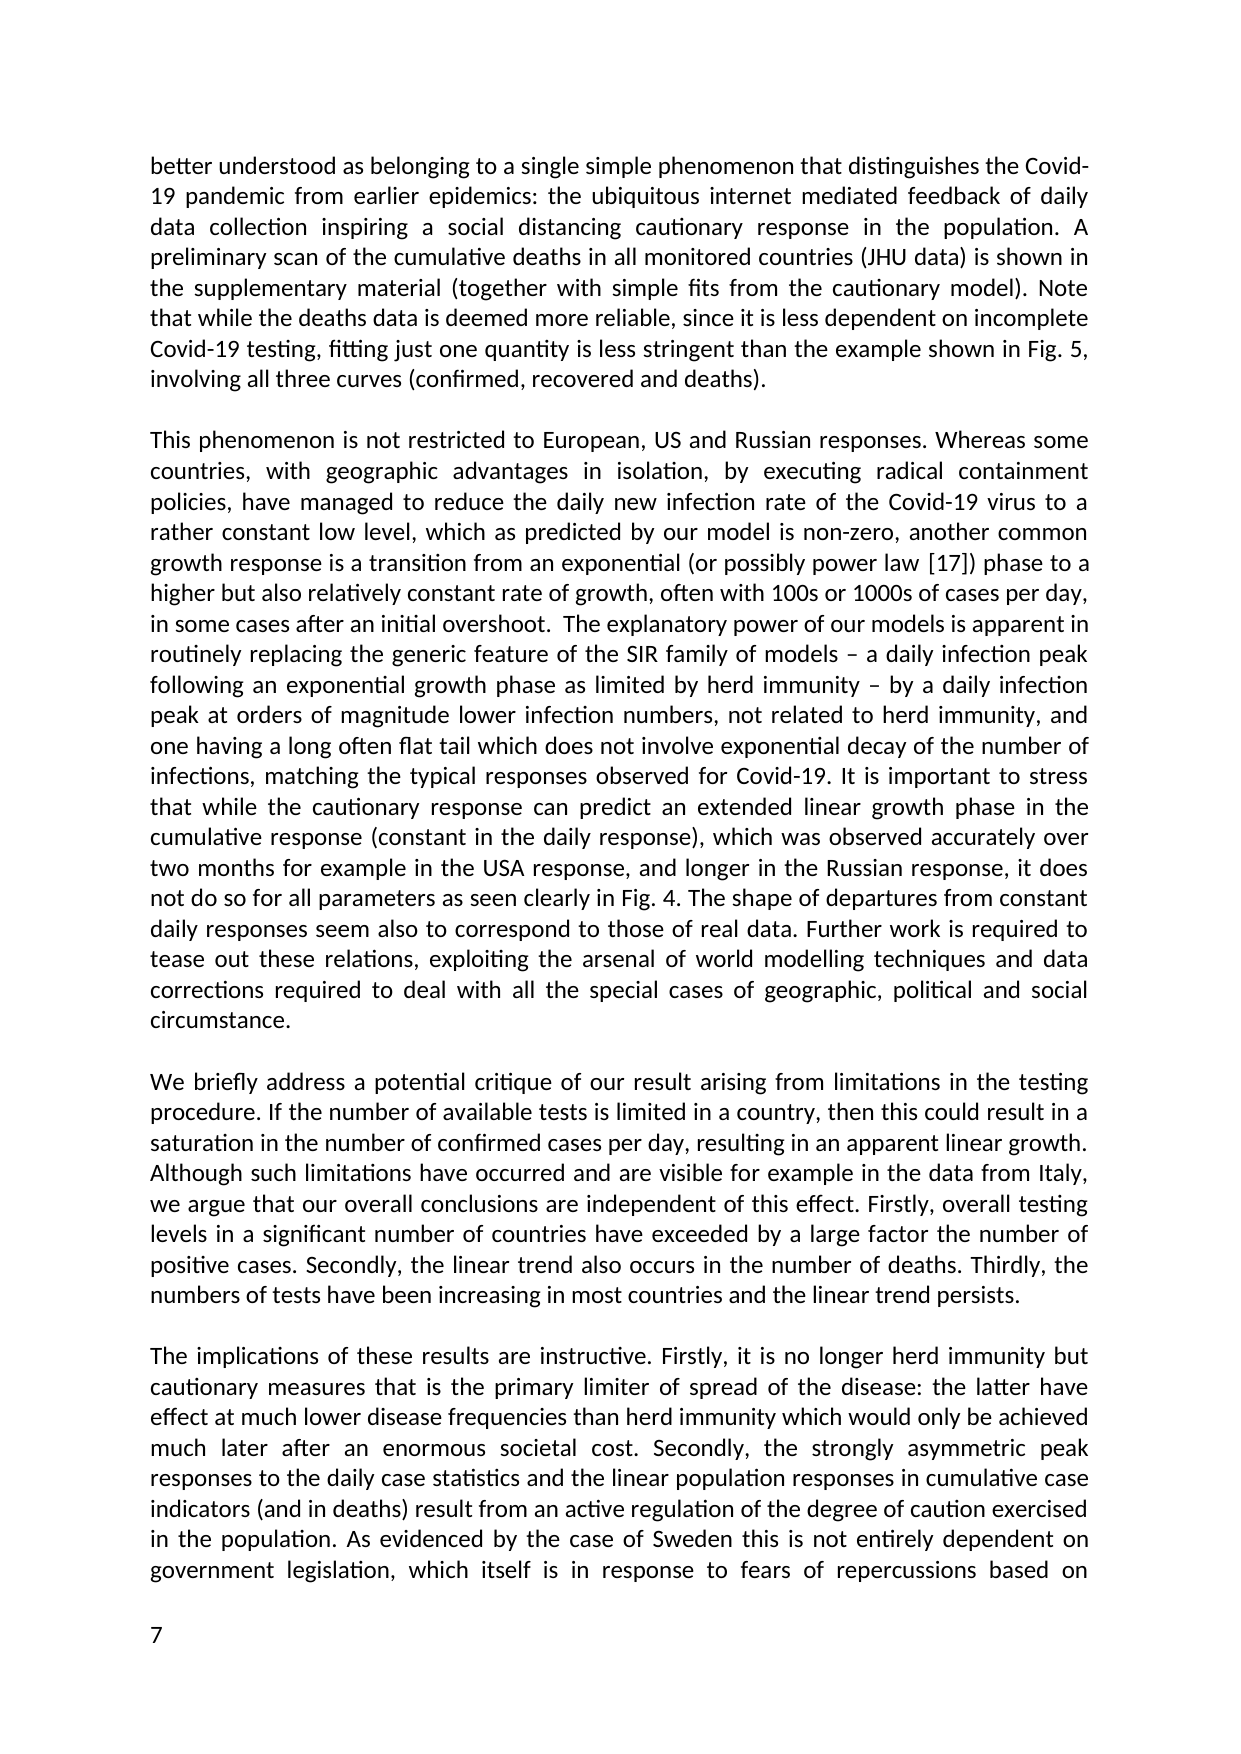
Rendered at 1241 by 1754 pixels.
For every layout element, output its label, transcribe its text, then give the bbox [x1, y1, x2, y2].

text This phenomenon is not restricted to European, US and Russian responses. Whereas some countries, with geographic advantages in isolation, by executing radical containment policies, have managed to reduce the daily new infection rate of the Covid-19 virus to a rather constant low level, which as predicted by our model is non-zero, another common growth response is a transition from an exponential (or possibly power law [17]) phase to a higher but also relatively constant rate of growth, often with 100s or 1000s of cases per day, in some cases after an initial overshoot. The explanatory power of our models is apparent in routinely replacing the generic feature of the SIR family of models – a daily infection peak following an exponential growth phase as limited by herd immunity – by a daily infection peak at orders of magnitude lower infection numbers, not related to herd immunity, and one having a long often flat tail which does not involve exponential decay of the number of infections, matching the typical responses observed for Covid-19. It is important to stress that while the cautionary response can predict an extended linear growth phase in the cumulative response (constant in the daily response), which was observed accurately over two months for example in the USA response, and longer in the Russian response, it does not do so for all parameters as seen clearly in Fig. 4. The shape of departures from constant daily responses seem also to correspond to those of real data. Further work is required to tease out these relations, exploiting the arsenal of world modelling techniques and data corrections required to deal with all the special cases of geographic, political and social circumstance. [150, 425, 1090, 1035]
text We briefly address a potential critique of our result arising from limitations in the testing procedure. If the number of available tests is limited in a country, then this could result in a saturation in the number of confirmed cases per day, resulting in an apparent linear growth. Although such limitations have occurred and are visible for example in the data from Italy, we argue that our overall conclusions are independent of this effect. Firstly, overall testing levels in a significant number of countries have exceeded by a large factor the number of positive cases. Secondly, the linear trend also occurs in the number of deaths. Thirdly, the numbers of tests have been increasing in most countries and the linear trend persists. [150, 1066, 1090, 1310]
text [150, 1340, 1090, 1584]
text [150, 150, 1090, 394]
